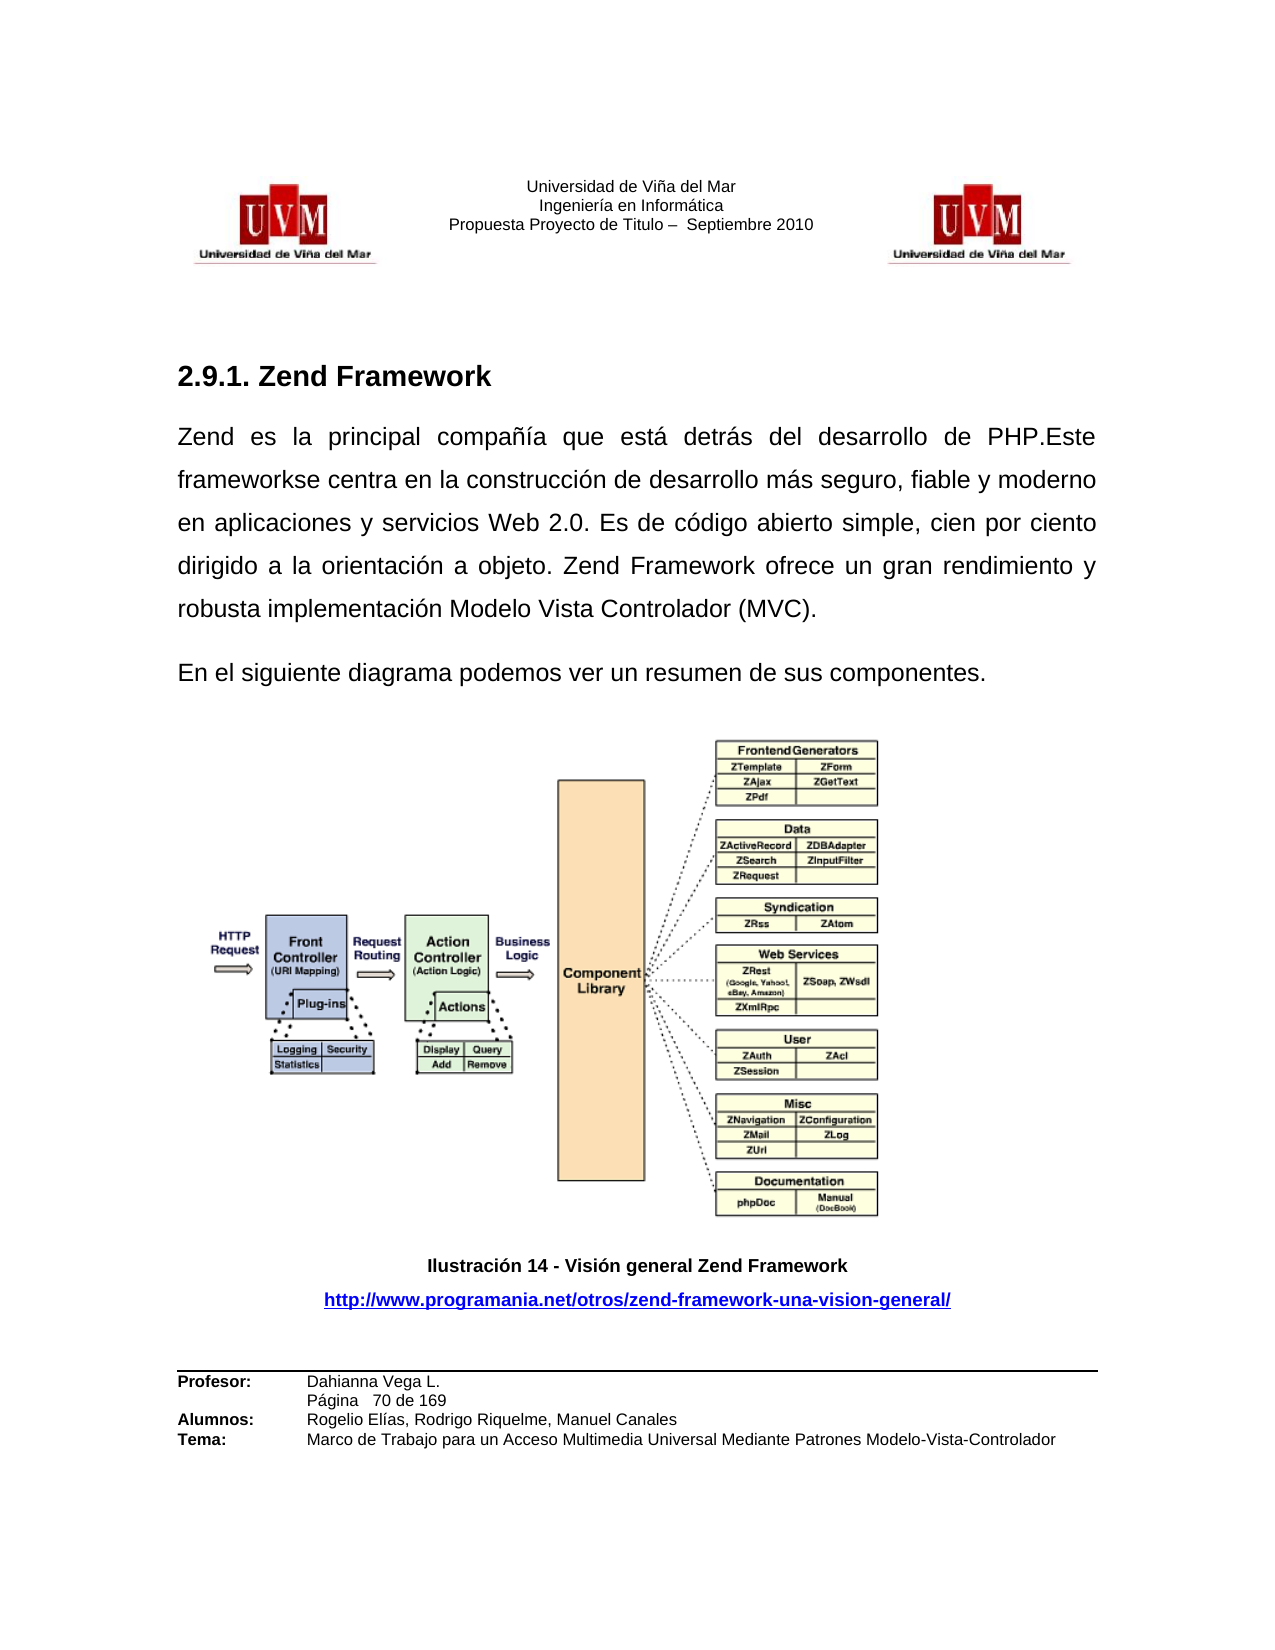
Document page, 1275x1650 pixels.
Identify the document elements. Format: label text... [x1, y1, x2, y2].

picture [871, 176, 1084, 267]
picture [177, 730, 923, 1226]
picture [177, 176, 390, 267]
text En el siguiente diagrama podemos ver un resumen de sus componentes. [177, 658, 1098, 687]
text Zend es la principal compañía que está detrás del desarrollo de PHP.Este frameworkse centra en la construcción de desarrollo más seguro, fiable y moderno en aplicaciones y servicios Web 2.0. Es de código abierto simple, cien por ciento dirigido a la orientación a objeto. Zend Framework ofrece un gran rendimiento y robusta implementación Modelo Vista Controlador (MVC). [177, 422, 1098, 623]
text http://www.programania.net/otros/zend-framework-una-vision-general/ [177, 1289, 1098, 1311]
text Ilustración 14 - Visión general Zend Framework [177, 1255, 1098, 1276]
subtitle 2.9.1. Zend Framework [177, 359, 1098, 392]
